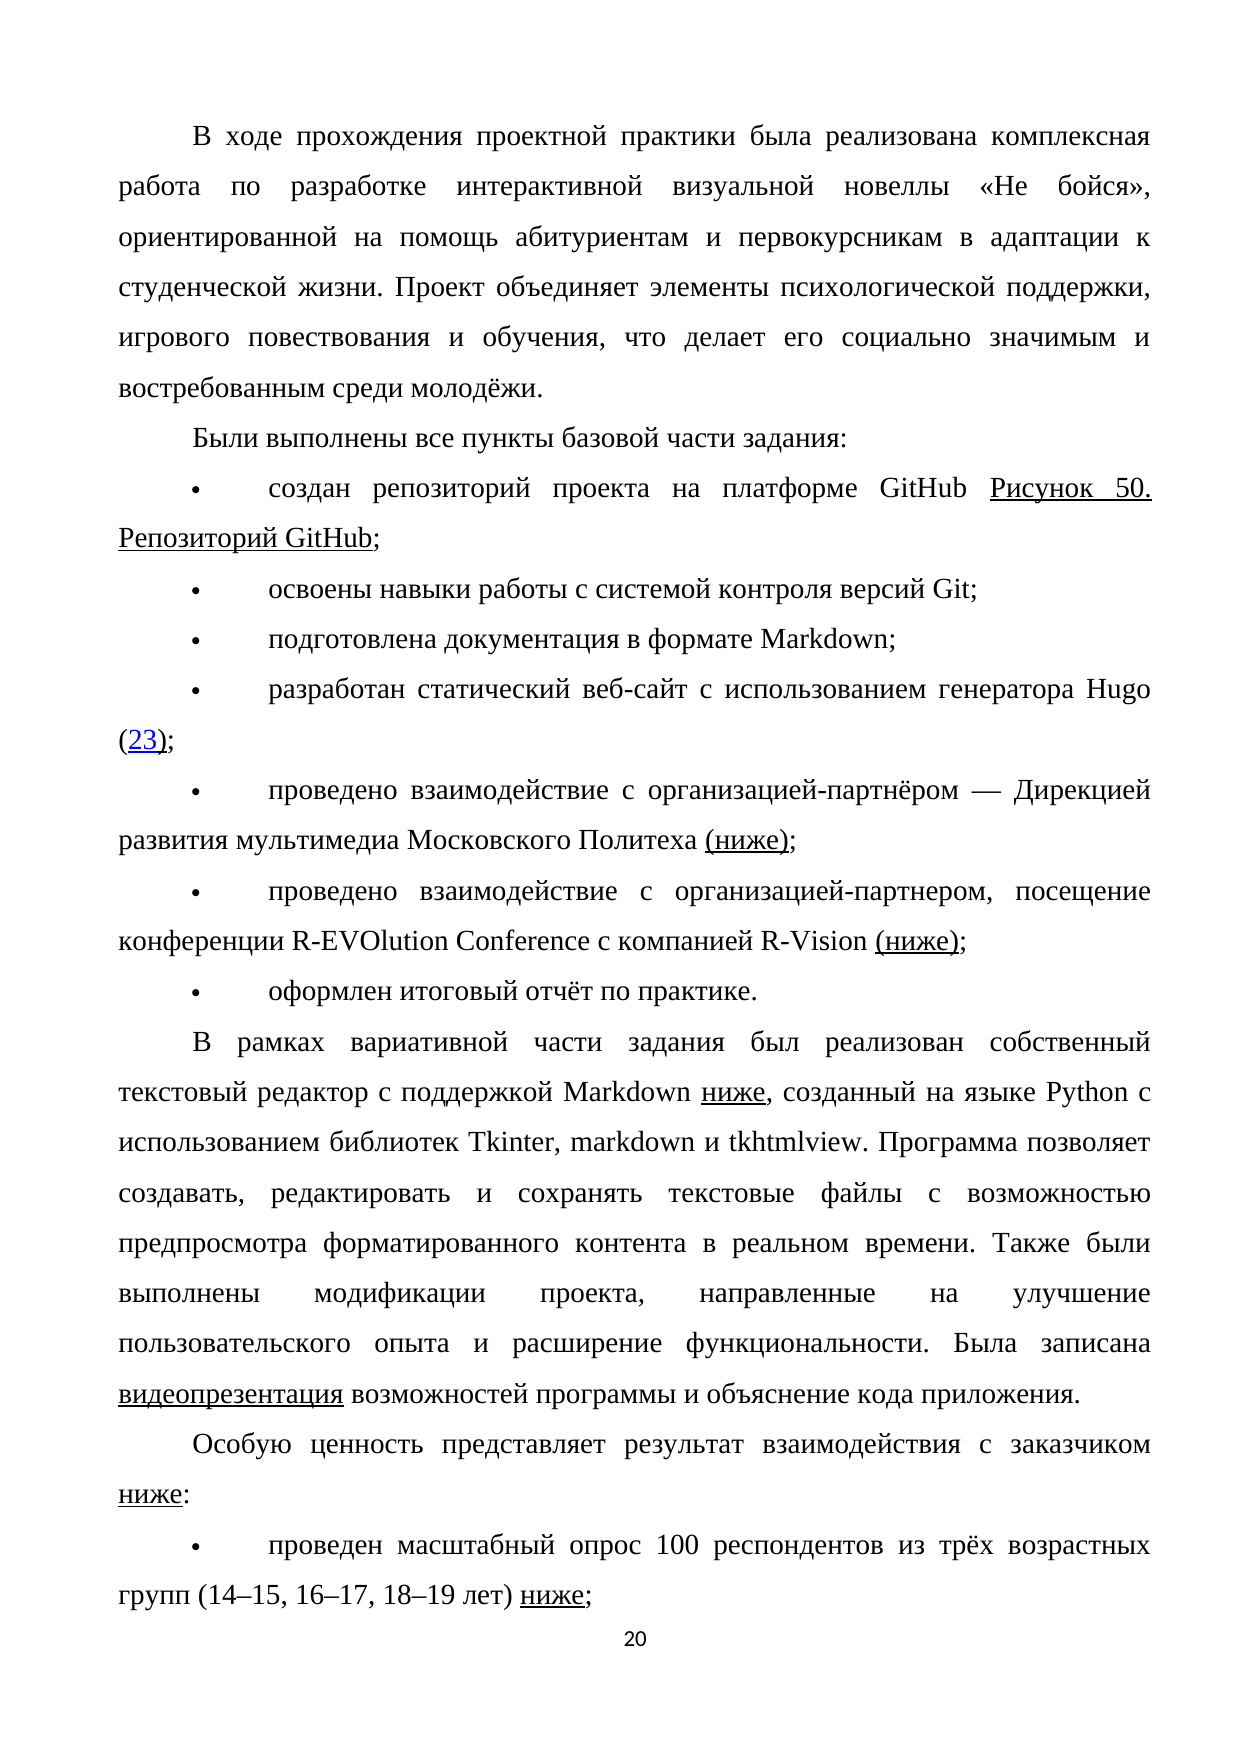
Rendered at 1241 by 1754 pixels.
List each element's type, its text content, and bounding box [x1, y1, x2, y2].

list разработан статический веб-сайт с использованием генератора Hugo (приложение 1); [118, 672, 1152, 755]
text Особую ценность представляет результат взаимодействия с заказчиком (приложение 3): [118, 1426, 1152, 1510]
list проведен масштабный опрос 100 респондентов из трёх возрастных групп (14–15, 16–17, 18–19 лет) (приложение 3); [118, 1527, 1152, 1611]
text Были выполнены все пункты базовой части задания: [118, 420, 1152, 453]
text В ходе прохождения проектной практики была реализована комплексная работа по разработке интерактивной визуальной новеллы «Не бойся», ориентированной на помощь абитуриентам и первокурсникам в адаптации к студенческой жизни. Проект объединяет элементы психологической поддержки, игрового повествования и обучения, что делает его социально значимым и востребованным среди молодёжи. [118, 118, 1152, 403]
list создан репозиторий проекта на платформе GitHub (приложение 4); [118, 470, 1152, 554]
list освоены навыки работы с системой контроля версий Git; [118, 571, 1152, 604]
list оформлен итоговый отчёт по практике. [118, 973, 1152, 1007]
text В рамках вариативной части задания был реализован собственный текстовый редактор с поддержкой Markdown (приложение 2), созданный на языке Python с использованием библиотек Tkinter, markdown и tkhtmlview. Программа позволяет создавать, редактировать и сохранять текстовые файлы с возможностью предпросмотра форматированного контента в реальном времени. Также были выполнены модификации проекта, направленные на улучшение пользовательского опыта и расширение функциональности. Была записана видеопрезентация возможностей программы и объяснение кода приложения. [118, 1024, 1152, 1409]
list проведено взаимодействие с организацией-партнёром — Дирекцией развития мультимедиа Московского Политеха (приложение 3); [118, 772, 1152, 856]
list подготовлена документация в формате Markdown; [118, 621, 1152, 655]
list проведено взаимодействие с организацией-партнером, посещение конференции R-EVOlution Conference с компанией R-Vision (приложение 3); [118, 873, 1152, 957]
